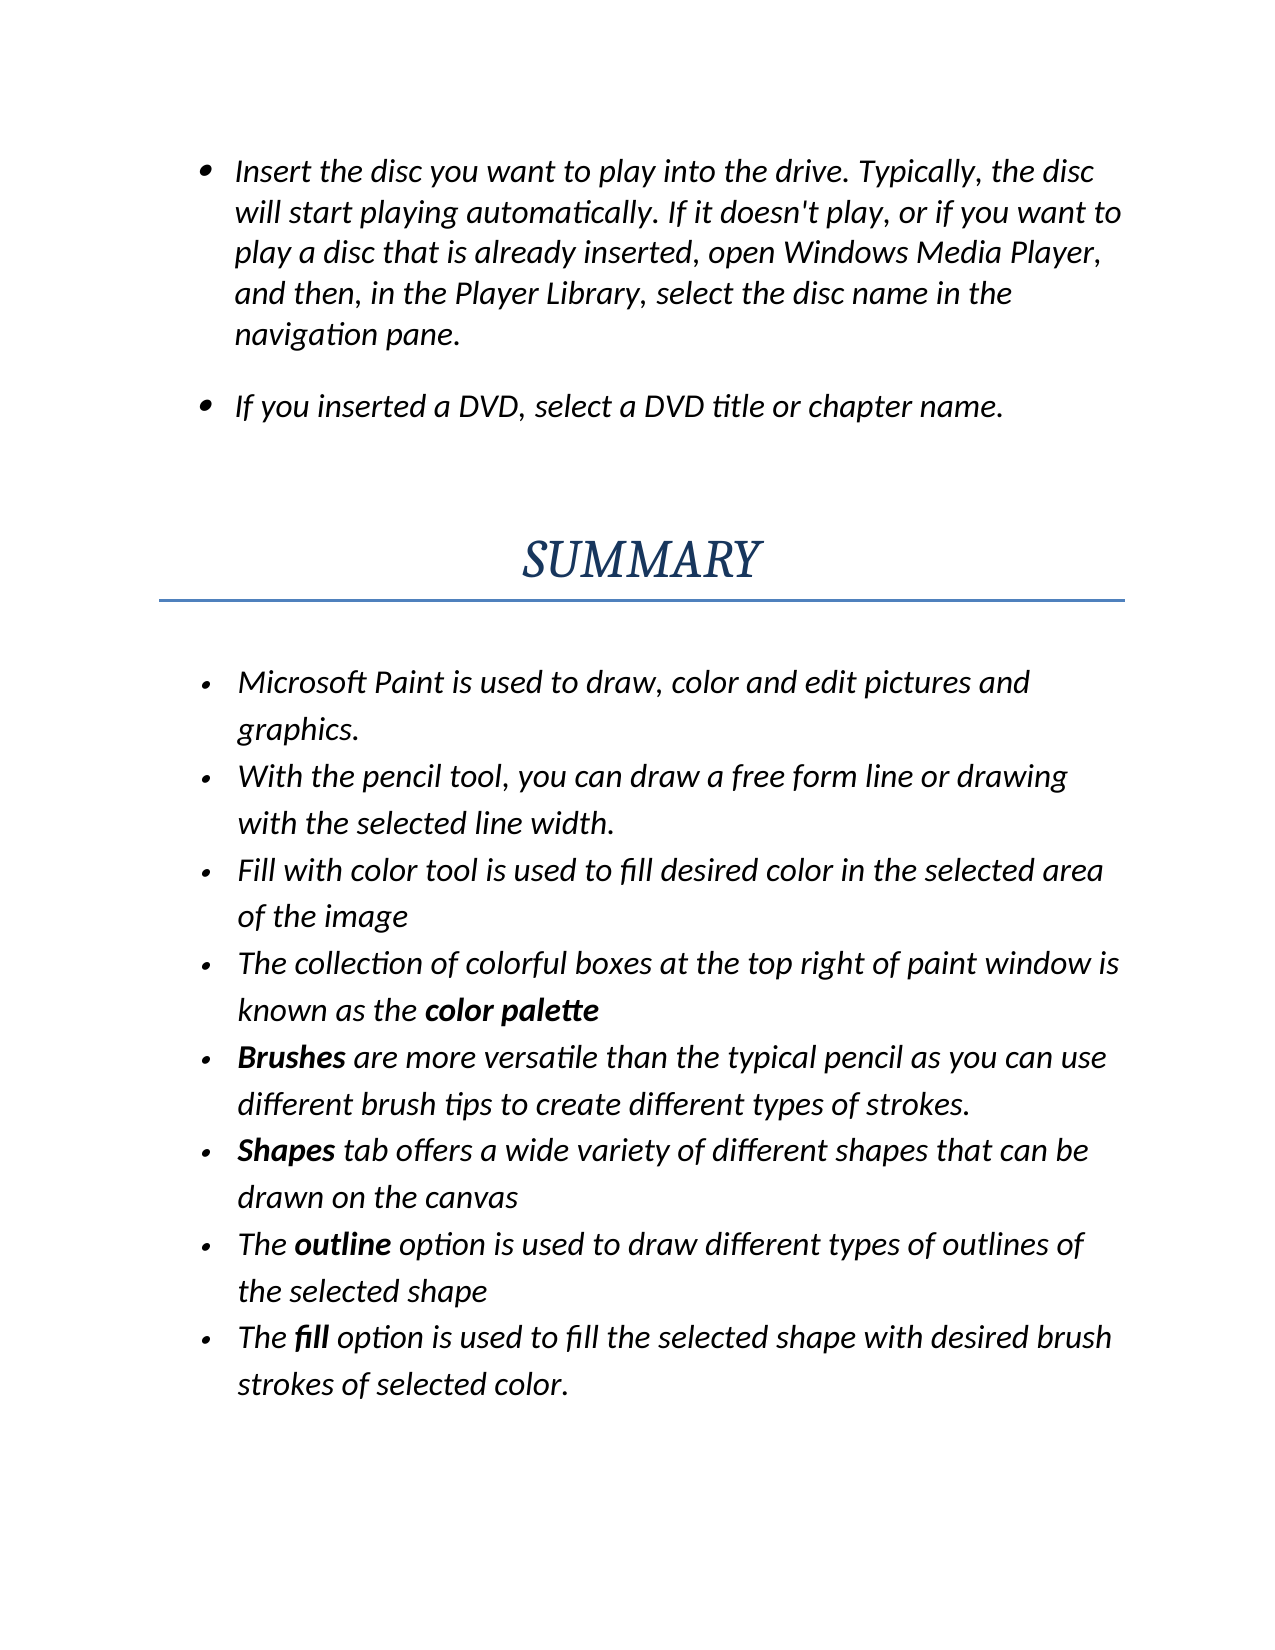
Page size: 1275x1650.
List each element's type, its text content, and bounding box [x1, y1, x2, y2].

list The fill option is used to fill the selected shape with desired brush strokes of selected color. [200, 1316, 1125, 1404]
list Shapes tab offers a wide variety of different shapes that can be drawn on the canvas [200, 1129, 1125, 1217]
list The collection of colorful boxes at the top right of paint window is known as the color palette [200, 942, 1125, 1030]
list Microsoft Paint is used to draw, color and edit pictures and graphics. [200, 662, 1125, 749]
list Insert the disc you want to play into the drive. Typically, the disc will start playing automatically. If it doesn't play, or if you want to play a disc that is already inserted, open Windows Media Player, and then, in the Player Library, select the disc name in the navigation pane. [197, 150, 1125, 354]
list The outline option is used to draw different types of outlines of the selected shape [200, 1223, 1125, 1310]
list With the pencil tool, you can draw a free form line or drawing with the selected line width. [200, 755, 1125, 843]
list Fill with color tool is used to fill desired color in the selected area of the image [200, 849, 1125, 936]
title SUMMARY [159, 529, 1125, 599]
list Brushes are more versatile than the typical pencil as you can use different brush tips to create different types of strokes. [200, 1036, 1125, 1123]
list If you inserted a DVD, select a DVD title or chapter name. [197, 385, 1125, 426]
